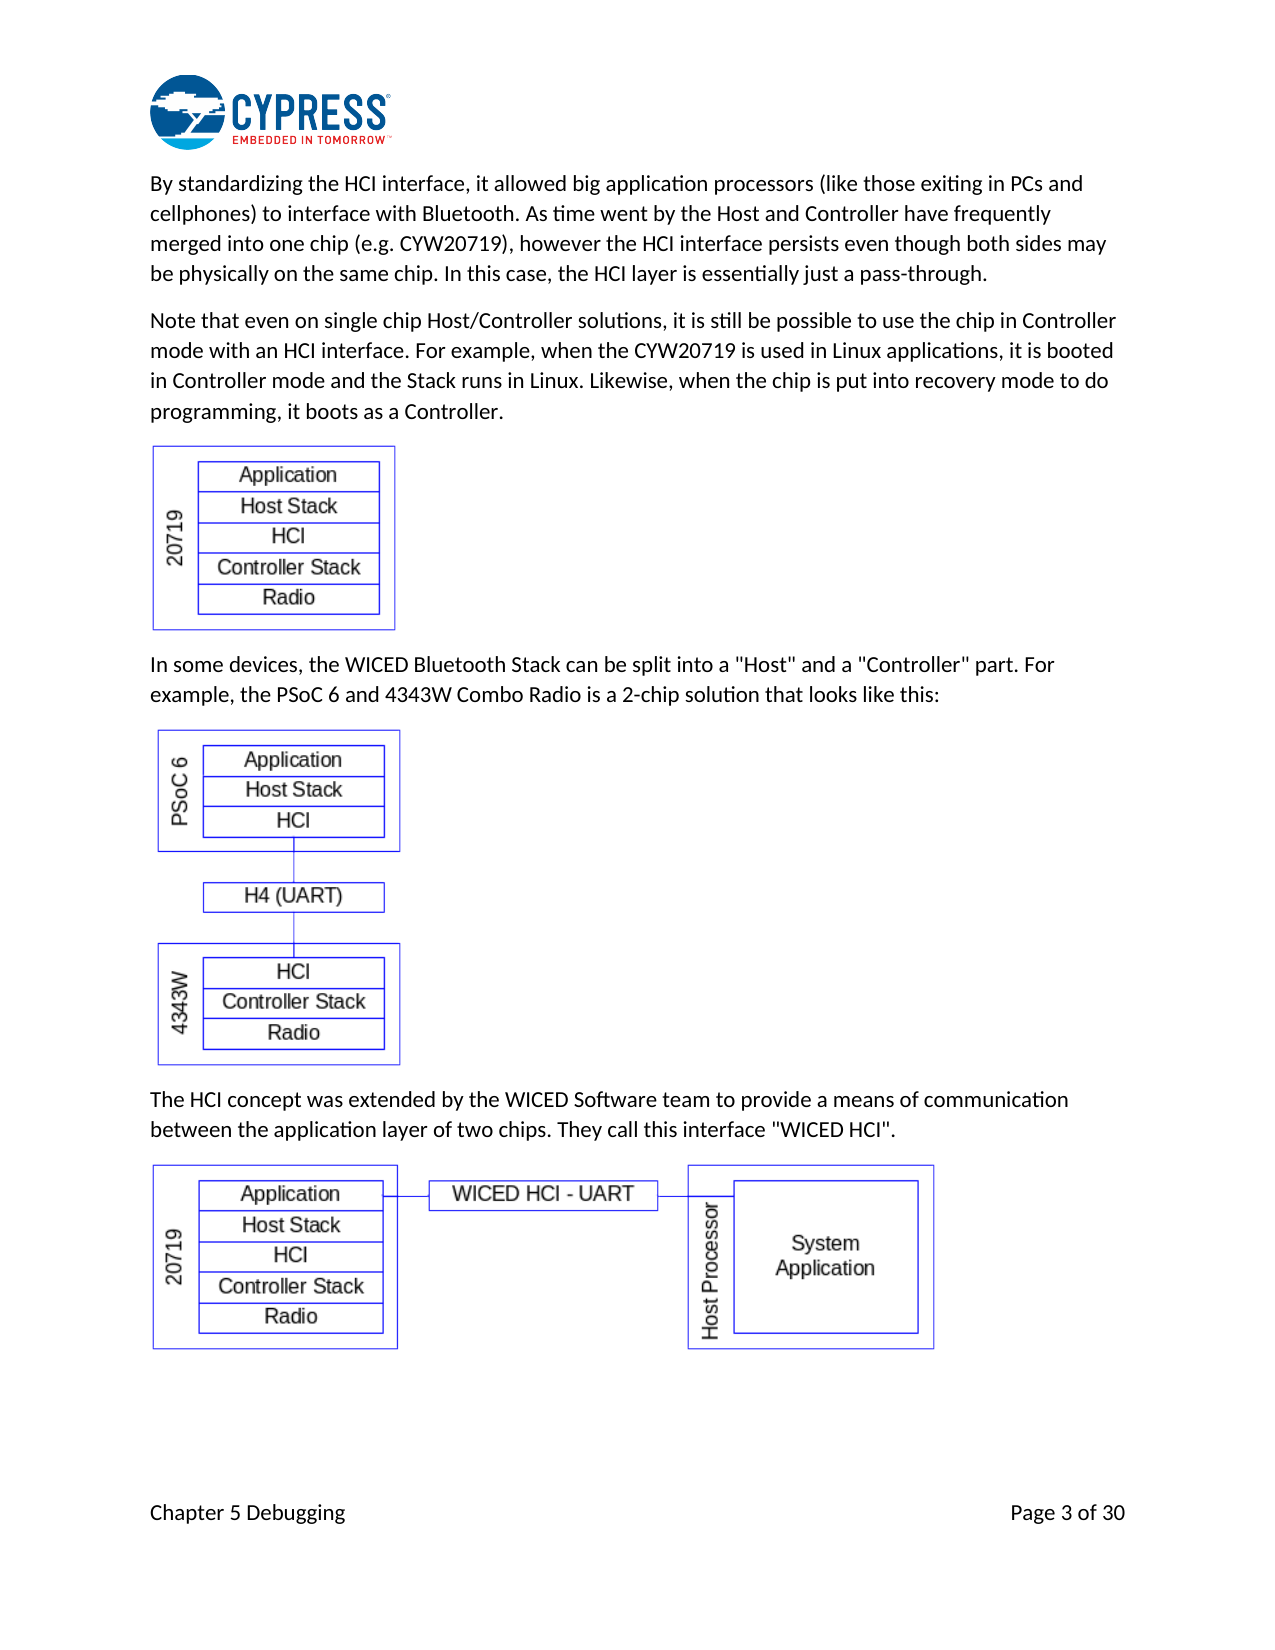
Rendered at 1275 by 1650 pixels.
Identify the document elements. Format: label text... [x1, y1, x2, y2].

text By standardizing the HCI interface, it allowed big application processors (like those exiting in PCs and cellphones) to interface with Bluetooth. As time went by the Host and Controller have frequently merged into one chip (e.g. CYW20719), however the HCI interface persists even though both sides may be physically on the same chip. In this case, the HCI layer is essentially just a pass-through. [150, 169, 1125, 287]
picture [150, 75, 392, 150]
text The HCI concept was extended by the WICED Software team to provide a means of communication between the application layer of two chips. They call this interface "WICED HCI". [150, 1085, 1125, 1143]
text Note that even on single chip Host/Controller solutions, it is still be possible to use the chip in Controller mode with an HCI interface. For example, when the CYW20719 is used in Linux applications, it is booted in Controller mode and the Stack runs in Linux. Likewise, when the chip is put into recovery mode to do programming, it boots as a Controller. [150, 306, 1125, 425]
text In some devices, the WICED Bluetooth Stack can be split into a "Host" and a "Controller" part. For example, the PSoC 6 and 4343W Combo Radio is a 2-chip solution that looks like this: [150, 650, 1125, 708]
